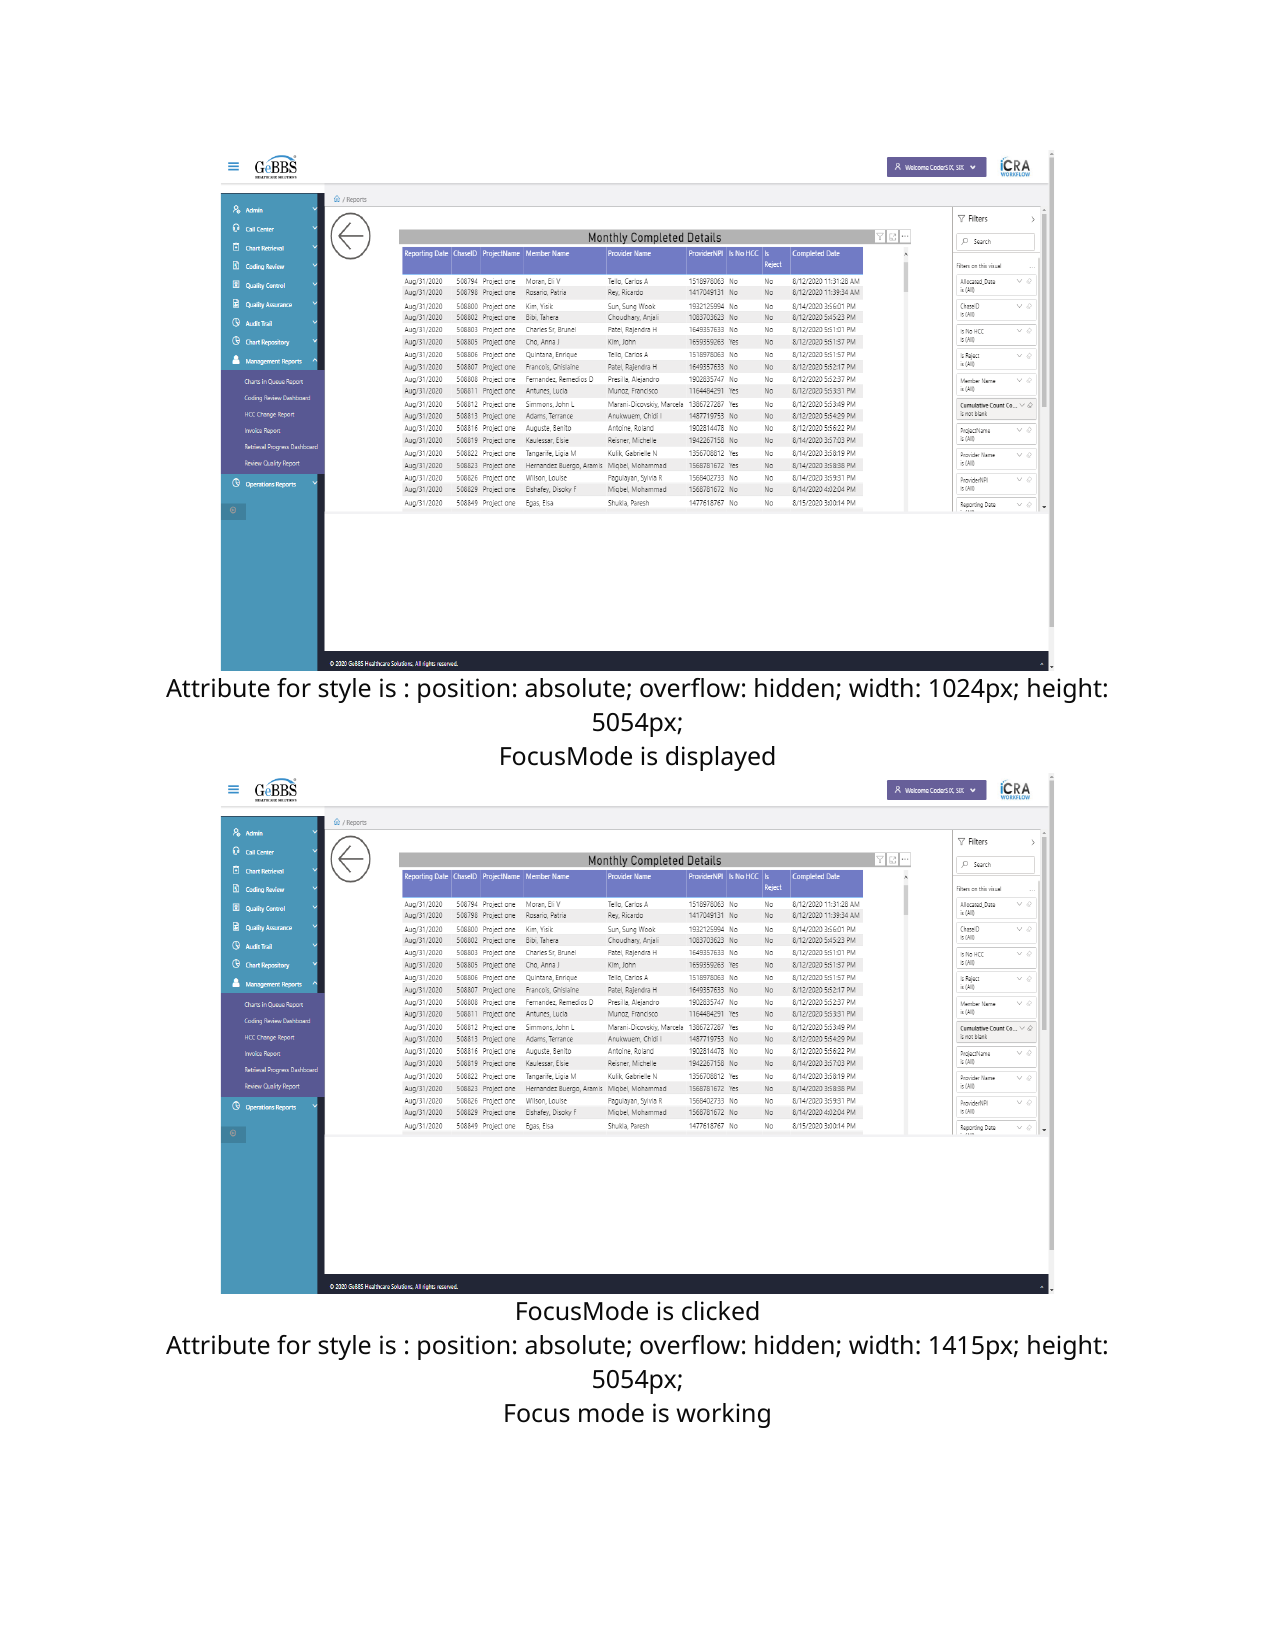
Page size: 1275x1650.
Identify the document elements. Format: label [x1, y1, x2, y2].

text [150, 150, 1125, 1430]
picture [220, 150, 1055, 671]
picture [220, 773, 1055, 1294]
